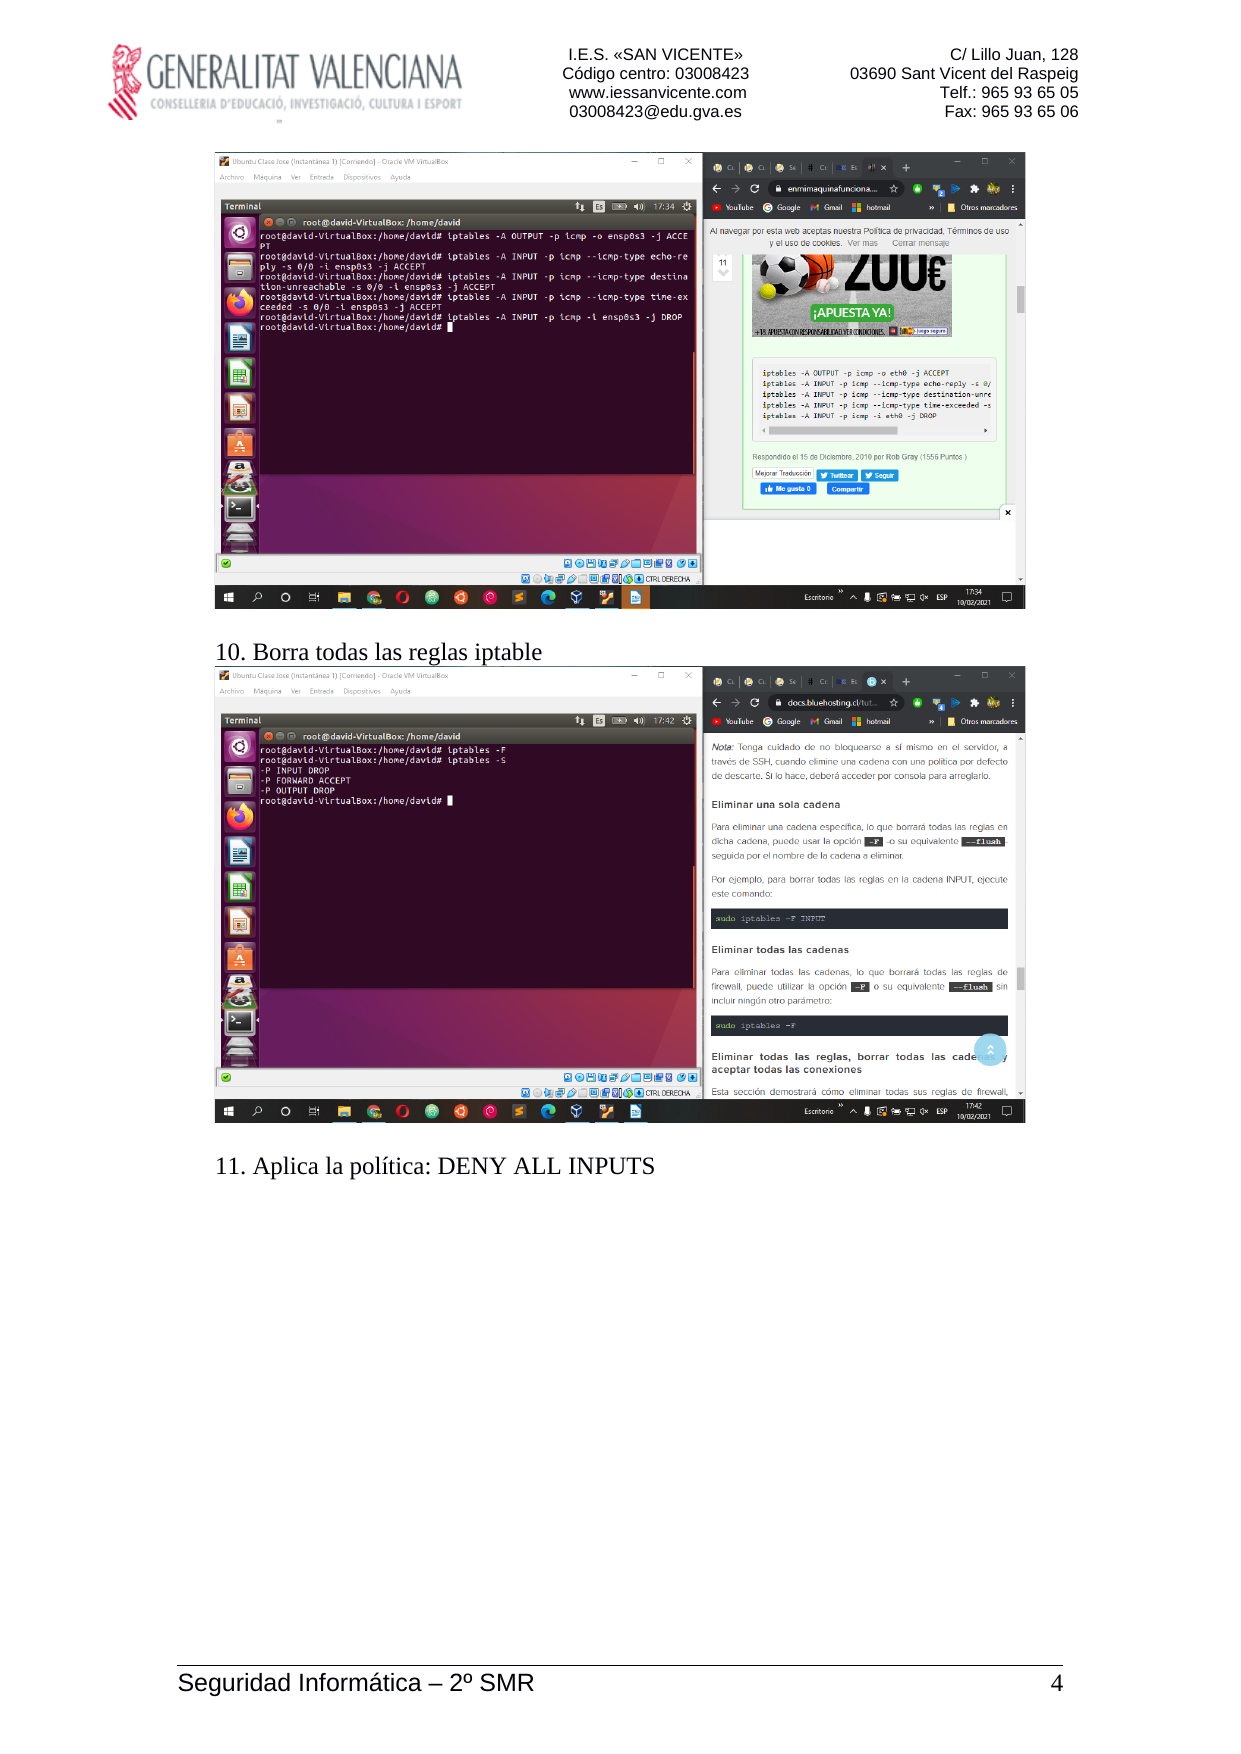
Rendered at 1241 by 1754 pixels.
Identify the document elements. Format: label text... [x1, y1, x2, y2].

picture [87, 44, 472, 124]
picture [214, 152, 1026, 609]
picture [214, 666, 1026, 1123]
list Borra todas las reglas iptable [215, 637, 1063, 666]
list Aplica la política: DENY ALL INPUTS [215, 1151, 1063, 1180]
